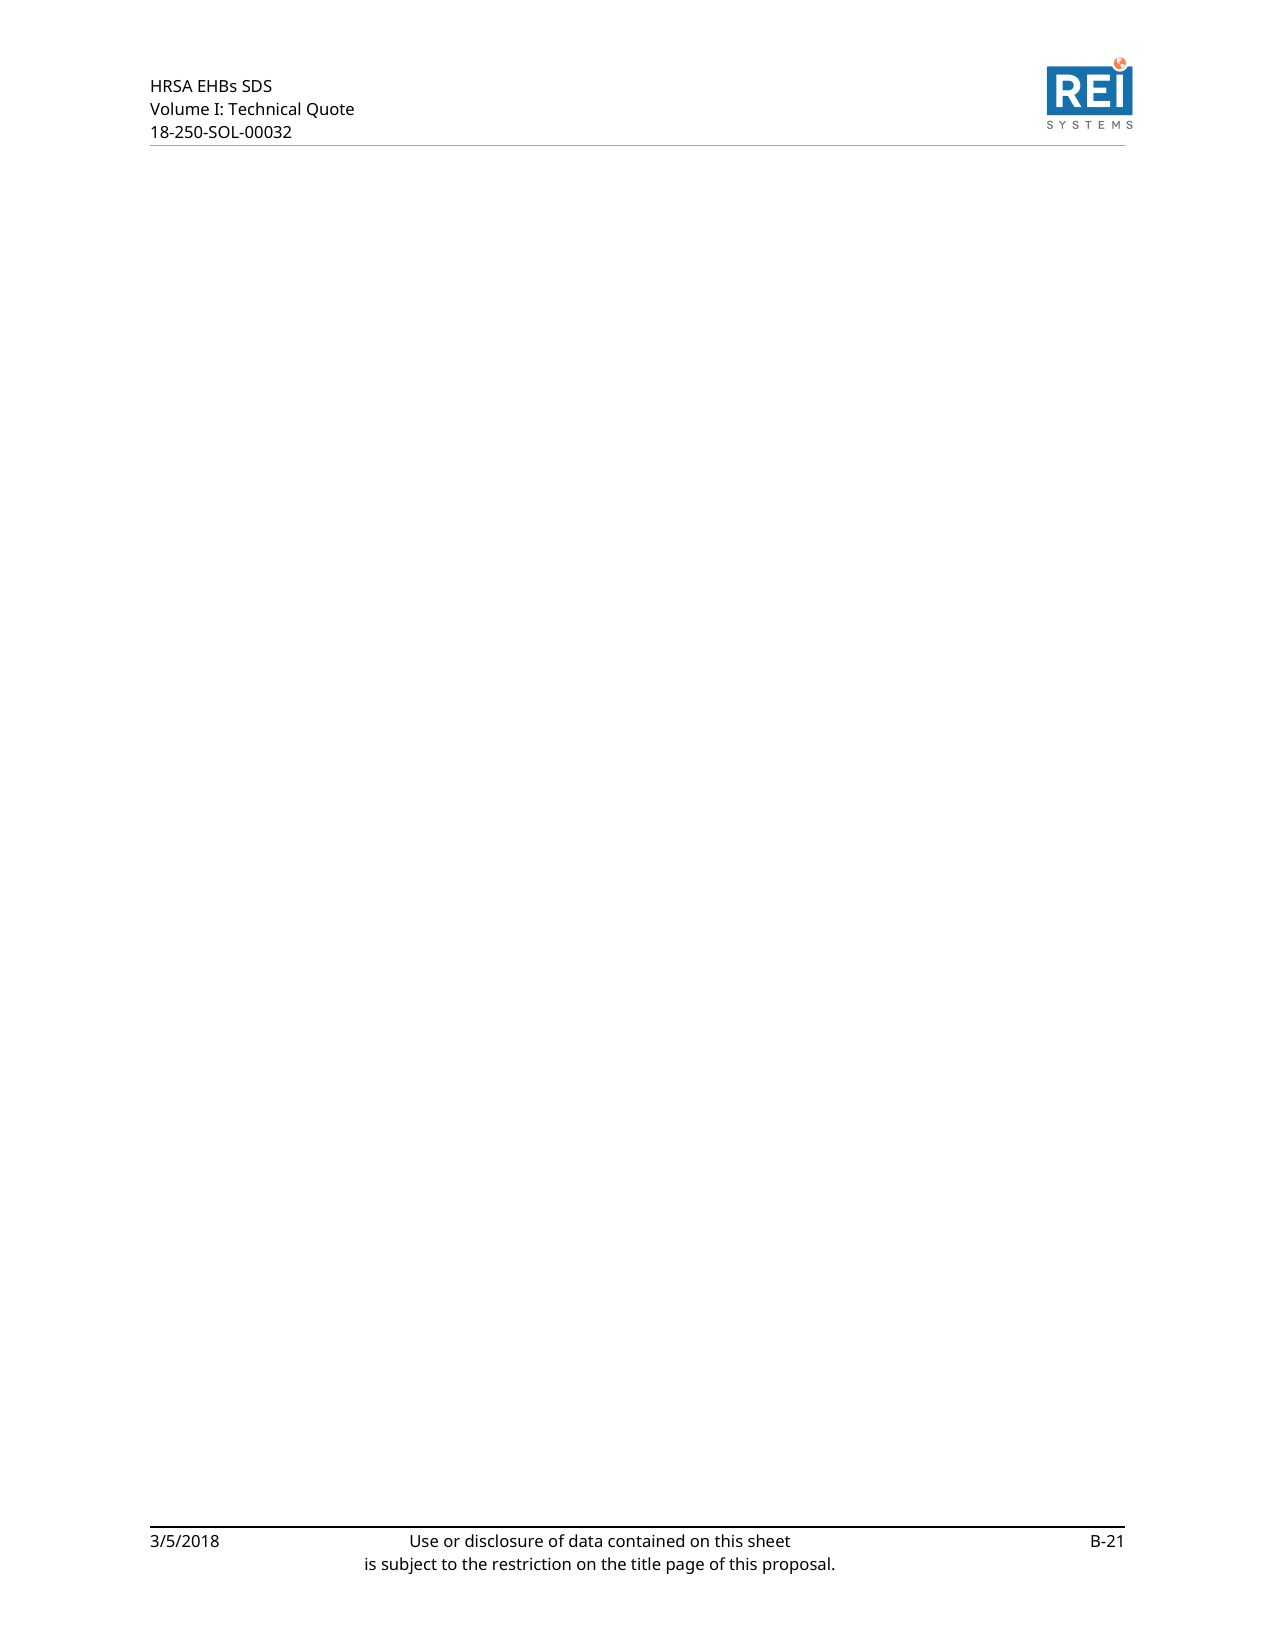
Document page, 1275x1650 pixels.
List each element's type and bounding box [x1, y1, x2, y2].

picture [1045, 55, 1135, 131]
